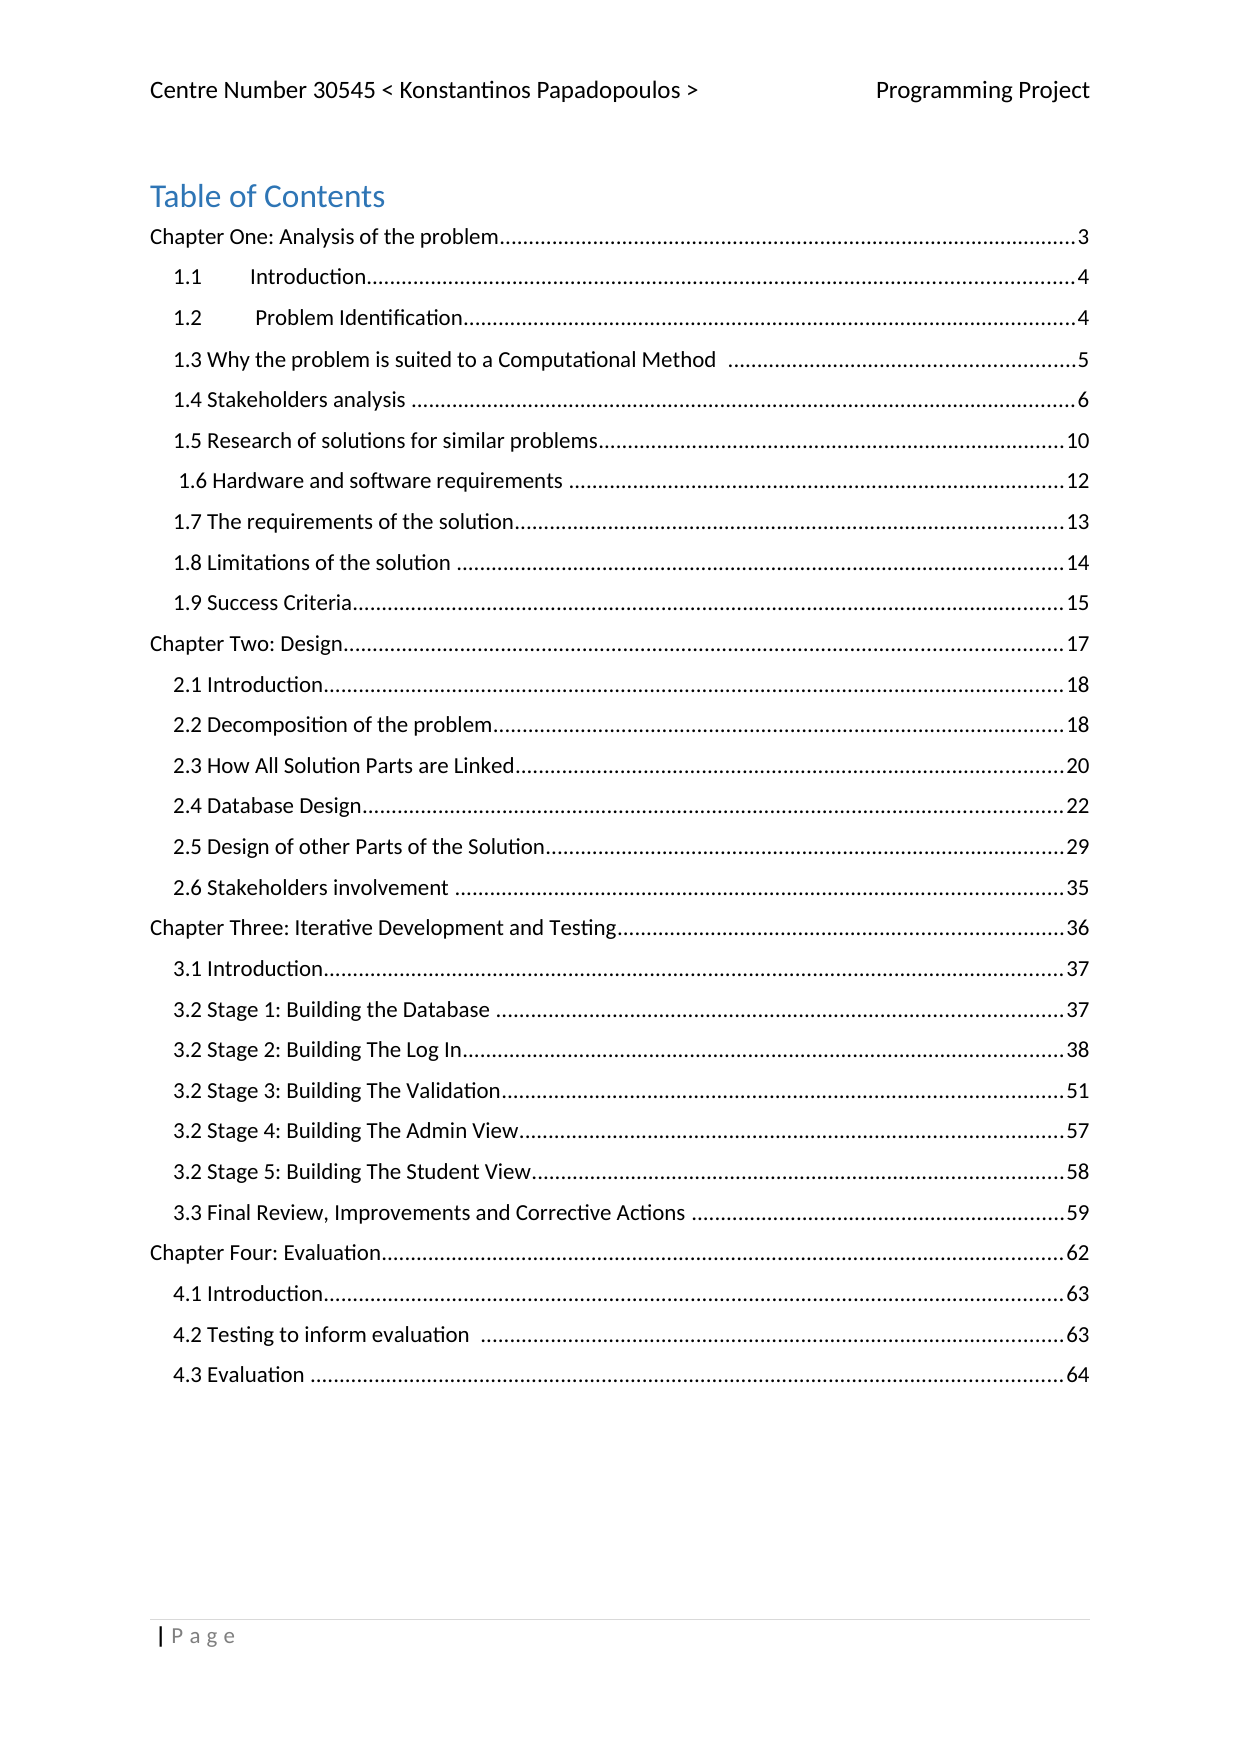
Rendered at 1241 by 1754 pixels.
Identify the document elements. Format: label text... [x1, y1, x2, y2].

text 3.2 Stage 4: Building The Admin View 57 [173, 1117, 1090, 1144]
text 1.9 Success Criteria 15 [173, 588, 1090, 616]
text 1.5 Research of solutions for similar problems 10 [173, 426, 1090, 454]
text Chapter Four: Evaluation 62 [150, 1238, 1090, 1266]
text 3.2 Stage 2: Building The Log In 38 [173, 1035, 1090, 1063]
text 1.2 Problem Identification 4 [173, 303, 1090, 332]
text Chapter Two: Design 17 [150, 629, 1090, 657]
text 4.1 Introduction 63 [173, 1279, 1090, 1307]
text 1.4 Stakeholders analysis 6 [173, 385, 1090, 413]
text 2.2 Decomposition of the problem 18 [173, 710, 1090, 738]
text Table of Contents [150, 175, 1090, 216]
text 2.4 Database Design 22 [173, 792, 1090, 819]
text 4.3 Evaluation 64 [173, 1360, 1090, 1388]
text 2.6 Stakeholders involvement 35 [173, 873, 1090, 901]
text 1.3 Why the problem is suited to a Computational Method 5 [173, 345, 1090, 373]
text Chapter Three: Iterative Development and Testing 36 [150, 913, 1090, 941]
text 1.6 Hardware and software requirements 12 [173, 467, 1090, 494]
text 4.2 Testing to inform evaluation 63 [173, 1320, 1090, 1348]
text 3.2 Stage 1: Building the Database 37 [173, 995, 1090, 1023]
text 3.3 Final Review, Improvements and Corrective Actions 59 [173, 1198, 1090, 1226]
text 2.5 Design of other Parts of the Solution 29 [173, 832, 1090, 860]
text 2.1 Introduction 18 [173, 670, 1090, 698]
text 1.1 Introduction 4 [173, 262, 1090, 290]
text 3.2 Stage 5: Building The Student View 58 [173, 1157, 1090, 1185]
text 3.1 Introduction 37 [173, 954, 1090, 982]
text Chapter One: Analysis of the problem 3 [150, 222, 1090, 250]
text 1.8 Limitations of the solution 14 [173, 548, 1090, 576]
text 2.3 How All Solution Parts are Linked 20 [173, 751, 1090, 779]
text 3.2 Stage 3: Building The Validation 51 [173, 1076, 1090, 1104]
text 1.7 The requirements of the solution 13 [173, 507, 1090, 535]
